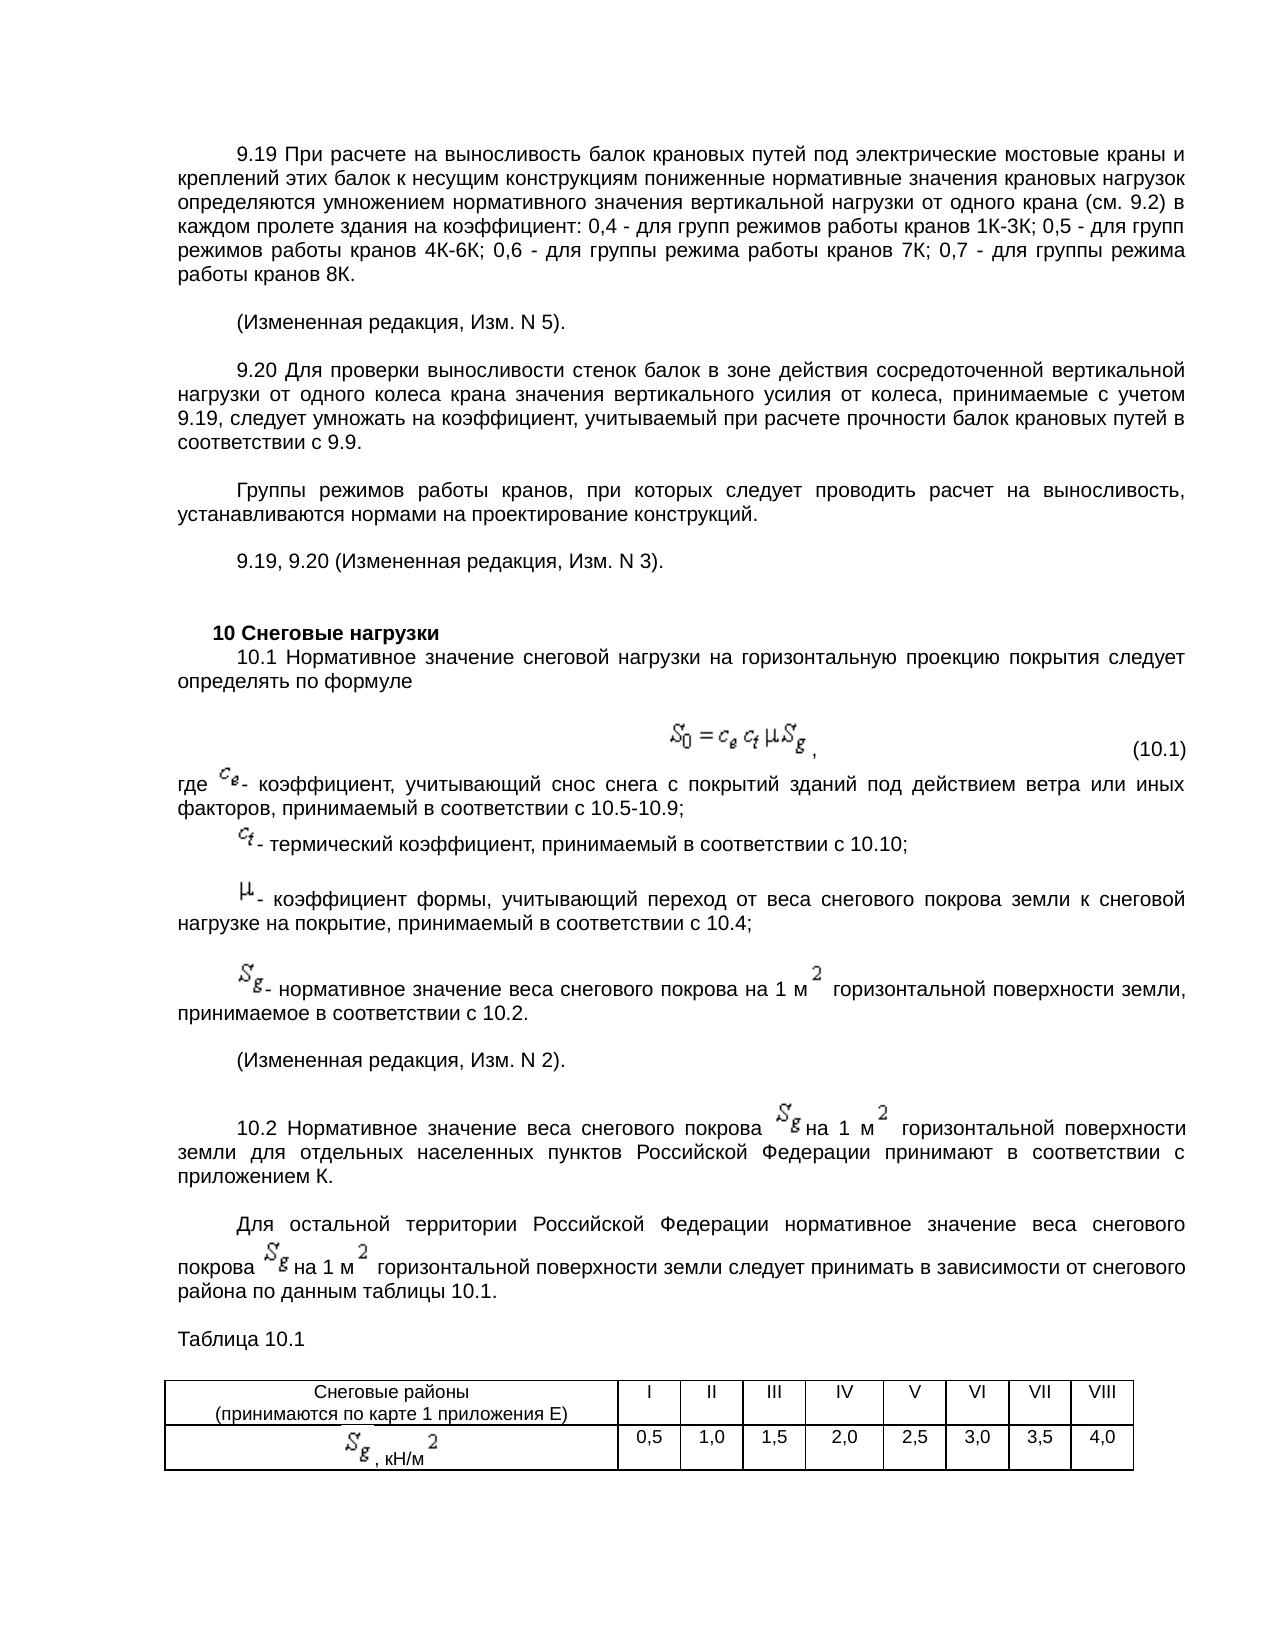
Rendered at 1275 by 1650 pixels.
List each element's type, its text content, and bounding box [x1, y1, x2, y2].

table_header Снеговые районы (принимаются по карте 1 приложения Е) [166, 1381, 617, 1424]
picture [354, 1238, 372, 1275]
text 9.20 Для проверки выносливости стенок балок в зоне действия сосредоточенной вертикальной нагрузки от одного колеса крана значения вертикального усилия от колеса, принимаемые с учетом 9.19, следует умножать на коэффициент, учитываемый при расчете прочности балок крановых путей в соответствии с 9.9. [177, 358, 1186, 453]
picture [236, 958, 265, 996]
picture [808, 960, 826, 996]
text где - коэффициент, учитывающий снос снега с покрытий зданий под действием ветра или иных факторов, принимаемый в соответствии с 10.5-10.9; [177, 761, 1186, 820]
table_header I [619, 1381, 680, 1424]
text Группы режимов работы кранов, при которых следует проводить расчет на выносливость, устанавливаются нормами на проектирование конструкций. [177, 477, 1186, 525]
text , (10.1) [177, 717, 1186, 761]
table_cell 1,0 [681, 1426, 742, 1469]
text 9.19, 9.20 (Измененная редакция, Изм. N 3). [177, 549, 1186, 573]
table_cell 0,5 [619, 1426, 680, 1469]
text (Измененная редакция, Изм. N 5). [177, 310, 1186, 334]
table_cell 2,0 [806, 1426, 883, 1469]
text - коэффициент формы, учитывающий переход от веса снегового покрова земли к снеговой нагрузке на покрытие, принимаемый в соответствии с 10.4; [177, 880, 1186, 934]
text Для остальной территории Российской Федерации нормативное значение веса снегового покрова на 1 м горизонтальной поверхности земли следует принимать в зависимости от снегового района по данным таблицы 10.1. [177, 1212, 1186, 1303]
table_header II [681, 1381, 742, 1424]
picture [666, 717, 812, 757]
table_header III [744, 1381, 805, 1424]
text - нормативное значение веса снегового покрова на 1 м горизонтальной поверхности земли, принимаемое в соответствии с 10.2. [177, 958, 1186, 1024]
table_header VII [1010, 1381, 1070, 1424]
text 10.2 Нормативное значение веса снегового покрова на 1 м горизонтальной поверхности земли для отдельных населенных пунктов Российской Федерации принимают в соответствии с приложением К. [177, 1096, 1186, 1188]
table_header VI [947, 1381, 1008, 1424]
picture [874, 1099, 892, 1136]
table_header IV [806, 1381, 883, 1424]
table_header V [884, 1381, 945, 1424]
picture [424, 1428, 442, 1465]
picture [772, 1096, 806, 1136]
text (Измененная редакция, Изм. N 2). [177, 1048, 1186, 1072]
text 10 Снеговые нагрузки [177, 621, 1186, 645]
text 9.19 При расчете на выносливость балок крановых путей под электрические мостовые краны и креплений этих балок к несущим конструкциям пониженные нормативные значения крановых нагрузок определяются умножением нормативного значения вертикальной нагрузки от одного крана (см. 9.2) в каждом пролете здания на коэффициент: 0,4 - для групп режимов работы кранов 1К-3К; 0,5 - для групп режимов работы кранов 4К-6К; 0,6 - для группы режима работы кранов 7К; 0,7 - для группы режима работы кранов 8К. [177, 142, 1186, 286]
table_cell 3,5 [1010, 1426, 1070, 1469]
picture [341, 1425, 374, 1465]
table_cell 2,5 [884, 1426, 945, 1469]
text 10.1 Нормативное значение снеговой нагрузки на горизонтальную проекцию покрытия следует определять по формуле [177, 645, 1186, 693]
text - термический коэффициент, принимаемый в соответствии с 10.10; [177, 820, 1186, 856]
text Таблица 10.1 [177, 1327, 1186, 1351]
table_cell 3,0 [947, 1426, 1008, 1469]
picture [236, 879, 257, 907]
table_header VIII [1072, 1381, 1133, 1424]
picture [217, 760, 242, 792]
table_cell , кН/м [166, 1426, 617, 1469]
table_cell 4,0 [1072, 1426, 1133, 1469]
picture [236, 820, 257, 852]
table_cell 1,5 [744, 1426, 805, 1469]
picture [260, 1235, 294, 1275]
